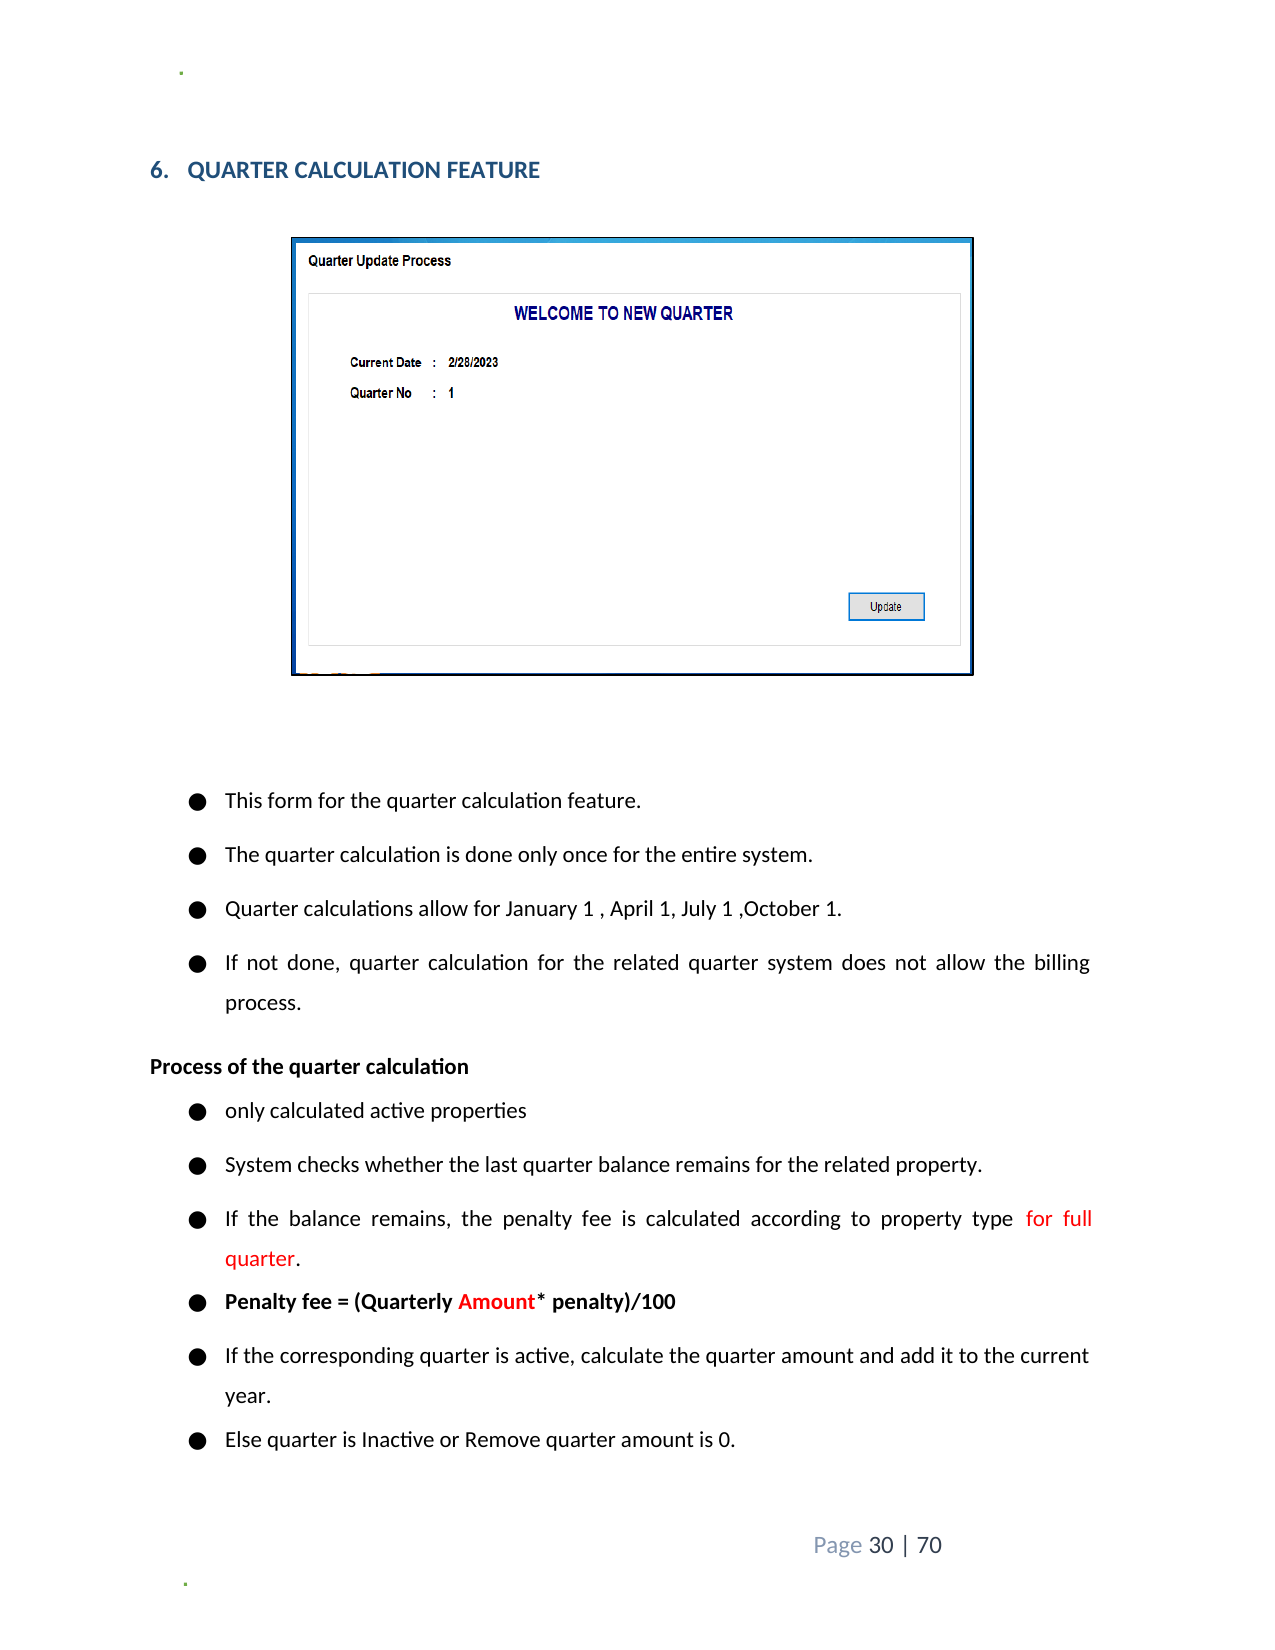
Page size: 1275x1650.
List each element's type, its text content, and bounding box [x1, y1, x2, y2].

list Else quarter is Inactive or Remove quarter amount is 0. [187, 1413, 1092, 1460]
text Process of the quarter calculation [150, 1052, 1092, 1080]
list This form for the quarter calculation feature. [187, 775, 1125, 822]
list If the balance remains, the penalty fee is calculated according to property type for full quarter. [187, 1192, 1092, 1272]
list If the corresponding quarter is active, calculate the quarter amount and add it to the current year. [187, 1330, 1092, 1409]
list System checks whether the last quarter balance remains for the related property. [187, 1138, 1092, 1186]
list If not done, quarter calculation for the related quarter system does not allow the billing process. [187, 937, 1092, 1016]
subtitle QUARTER CALCULATION FEATURE [150, 154, 1125, 184]
list only calculated active properties [187, 1084, 1092, 1132]
list The quarter calculation is done only once for the entire system. [187, 829, 1125, 876]
list Penalty fee = (Quarterly Amount* penalty)/100 [187, 1276, 1092, 1323]
picture [292, 238, 972, 674]
list Quarter calculations allow for January 1 , April 1, July 1 ,October 1. [187, 883, 1092, 930]
